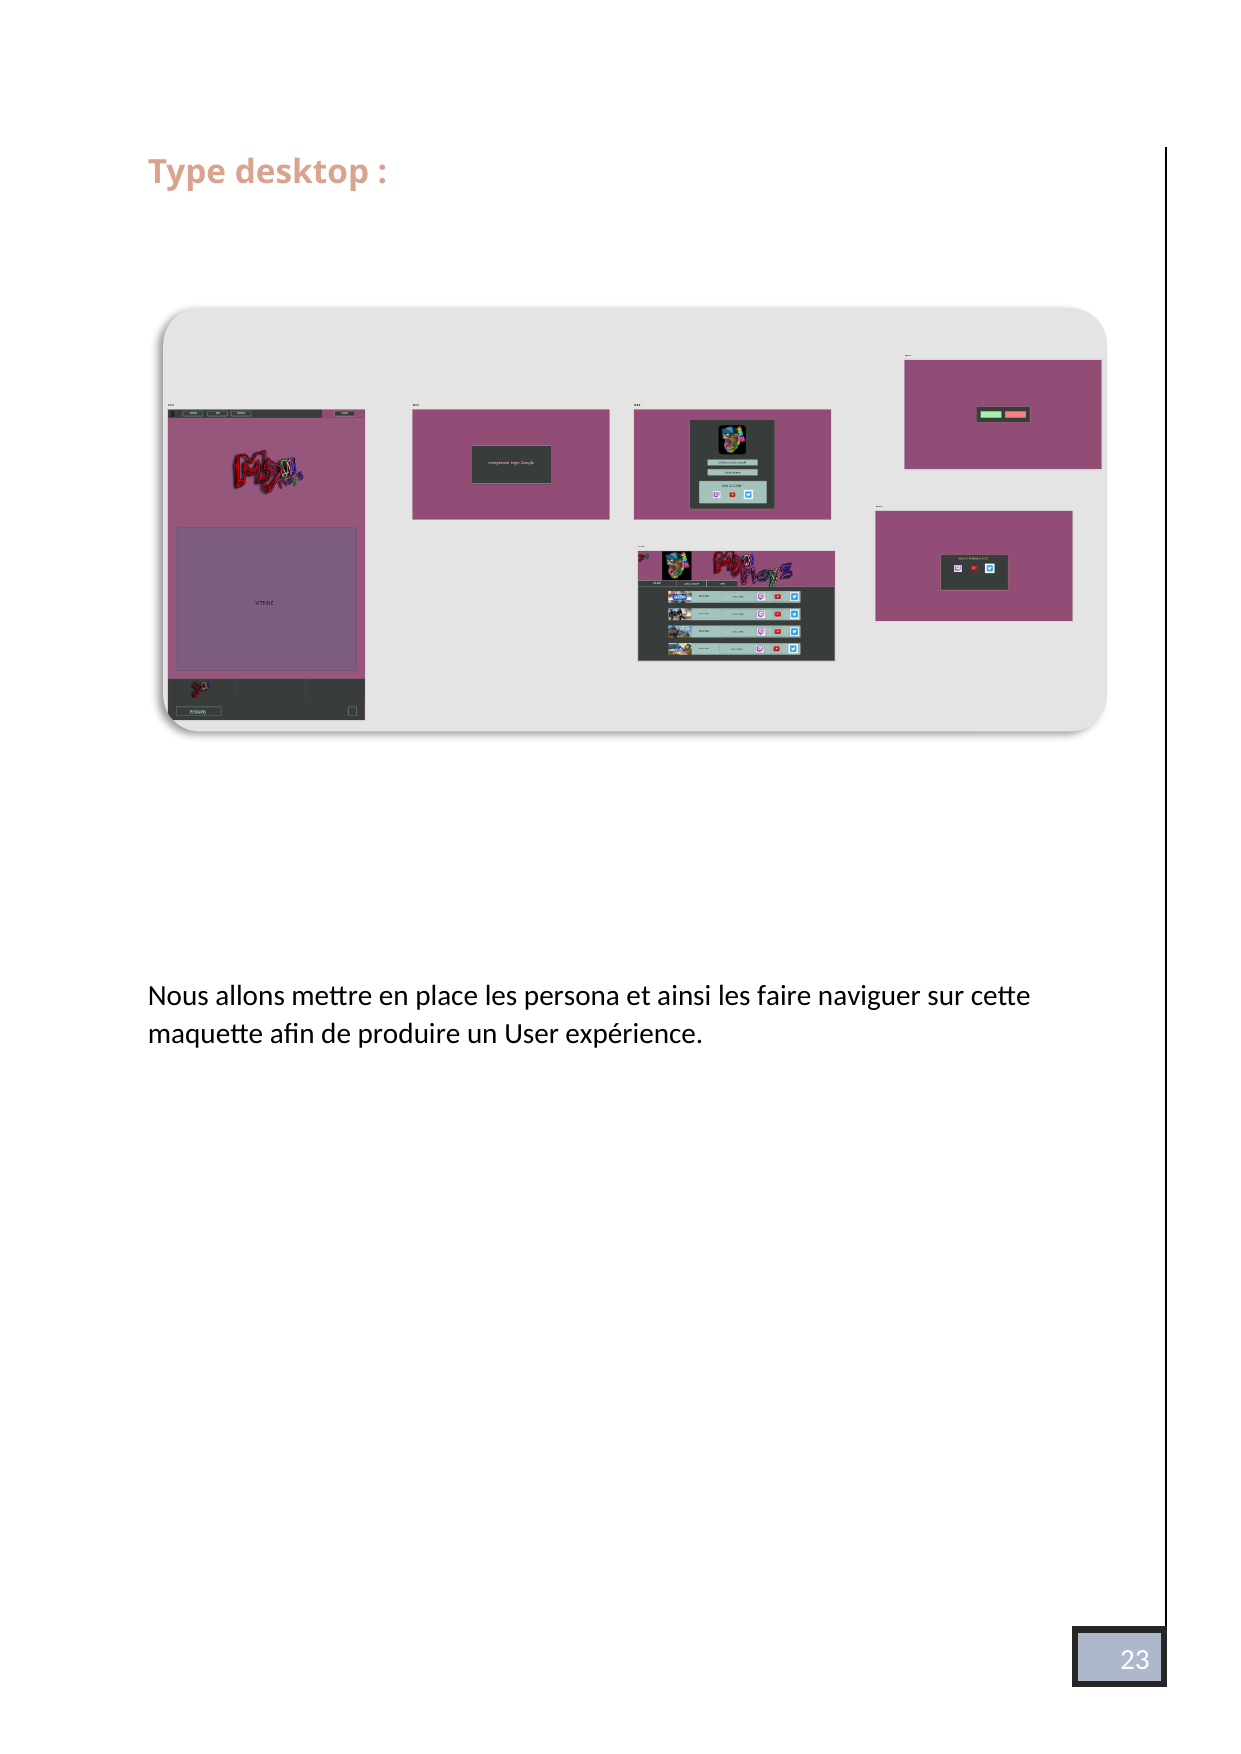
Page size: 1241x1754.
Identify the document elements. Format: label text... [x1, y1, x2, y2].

text Nous allons mettre en place les persona et ainsi les faire naviguer sur cette maquette afin de produire un User expérience. [148, 977, 1093, 1051]
subtitle Type desktop : [148, 148, 1093, 193]
picture [163, 307, 1107, 732]
